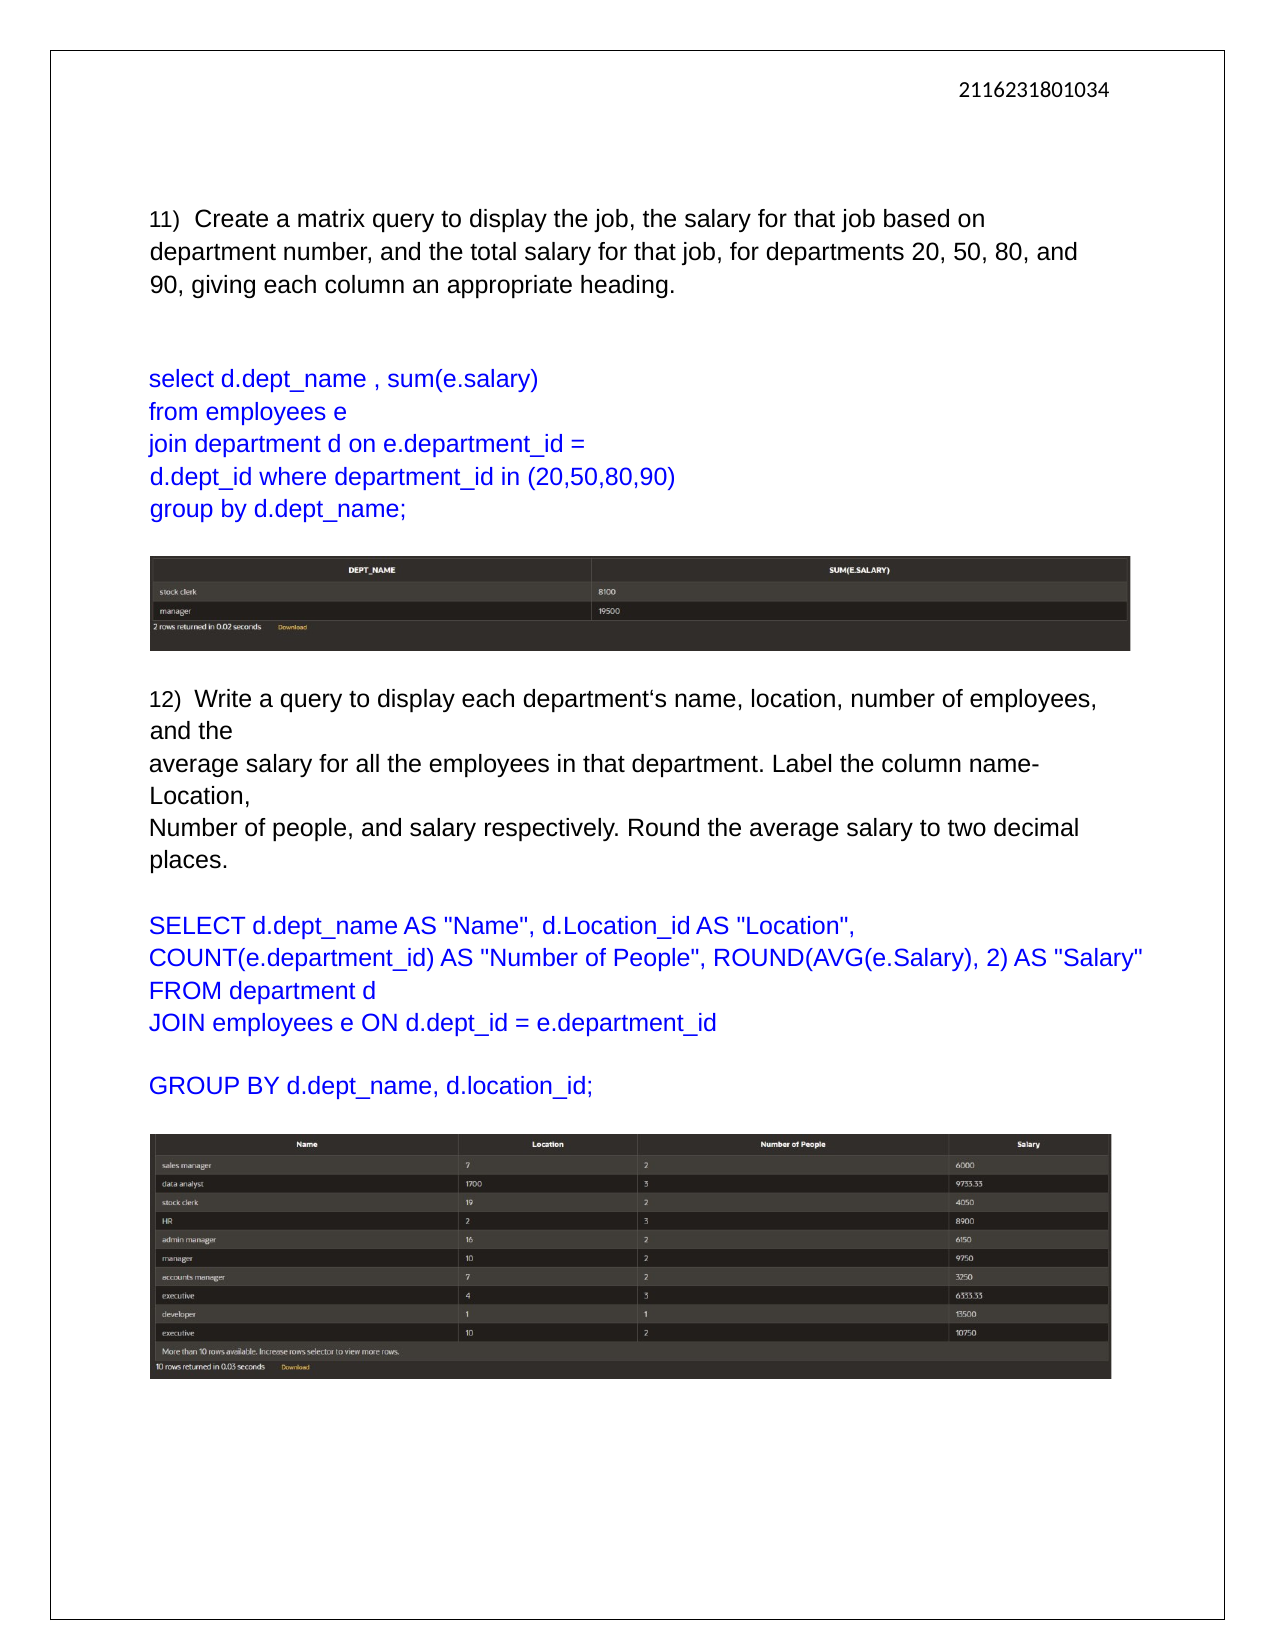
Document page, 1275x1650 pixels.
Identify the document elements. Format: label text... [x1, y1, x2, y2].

list Create a matrix query to display the job, the salary for that job based on department number, and the total salary for that job, for departments 20, 50, 80, and 90, giving each column an appropriate heading. [148, 204, 1117, 298]
text Number of people, and salary respectively. Round the average salary to two decimal places. [148, 813, 1117, 874]
text SELECT d.dept_name AS "Name", d.Location_id AS "Location", [148, 911, 1147, 939]
text join department d on e.department_id = d.dept_id where department_id in (20,50,80,90) group by d.dept_name; [148, 429, 695, 522]
text average salary for all the employees in that department. Label the column name- Location, [148, 749, 1117, 809]
text JOIN employees e ON d.dept_id = e.department_id [148, 1008, 1147, 1037]
text GROUP BY d.dept_name, d.location_id; [148, 1071, 1147, 1100]
text select d.dept_name , sum(e.salary) [148, 364, 1147, 393]
text FROM department d [148, 976, 1147, 1004]
list Write a query to display each department‘s name, location, number of employees, and the [148, 684, 1117, 745]
picture [150, 556, 1131, 651]
text from employees e [148, 397, 1147, 426]
text COUNT(e.department_id) AS "Number of People", ROUND(AVG(e.Salary), 2) AS "Salary" [148, 943, 1147, 972]
picture [150, 1134, 1112, 1379]
